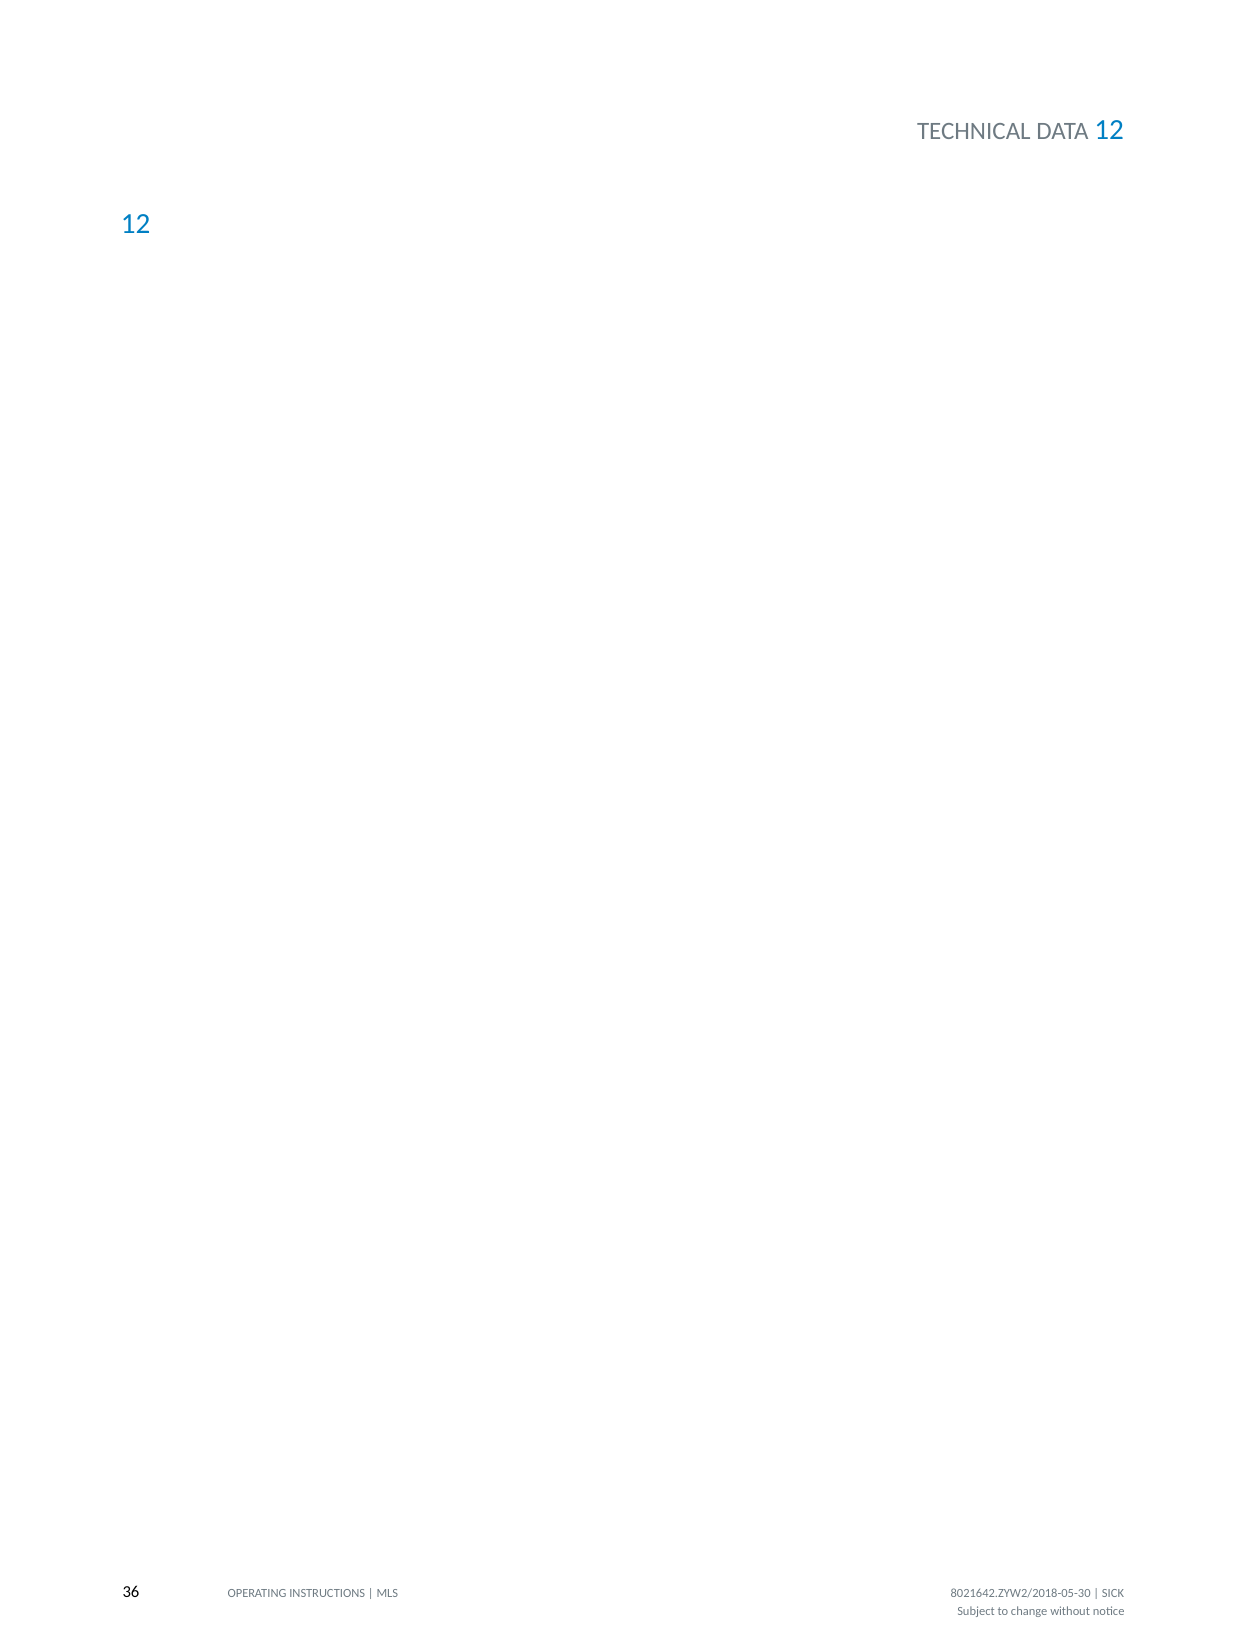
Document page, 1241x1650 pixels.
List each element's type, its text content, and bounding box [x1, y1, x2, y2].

subtitle 12 [121, 205, 1122, 241]
text TECHNICAL DATA 12 [122, 111, 1124, 147]
